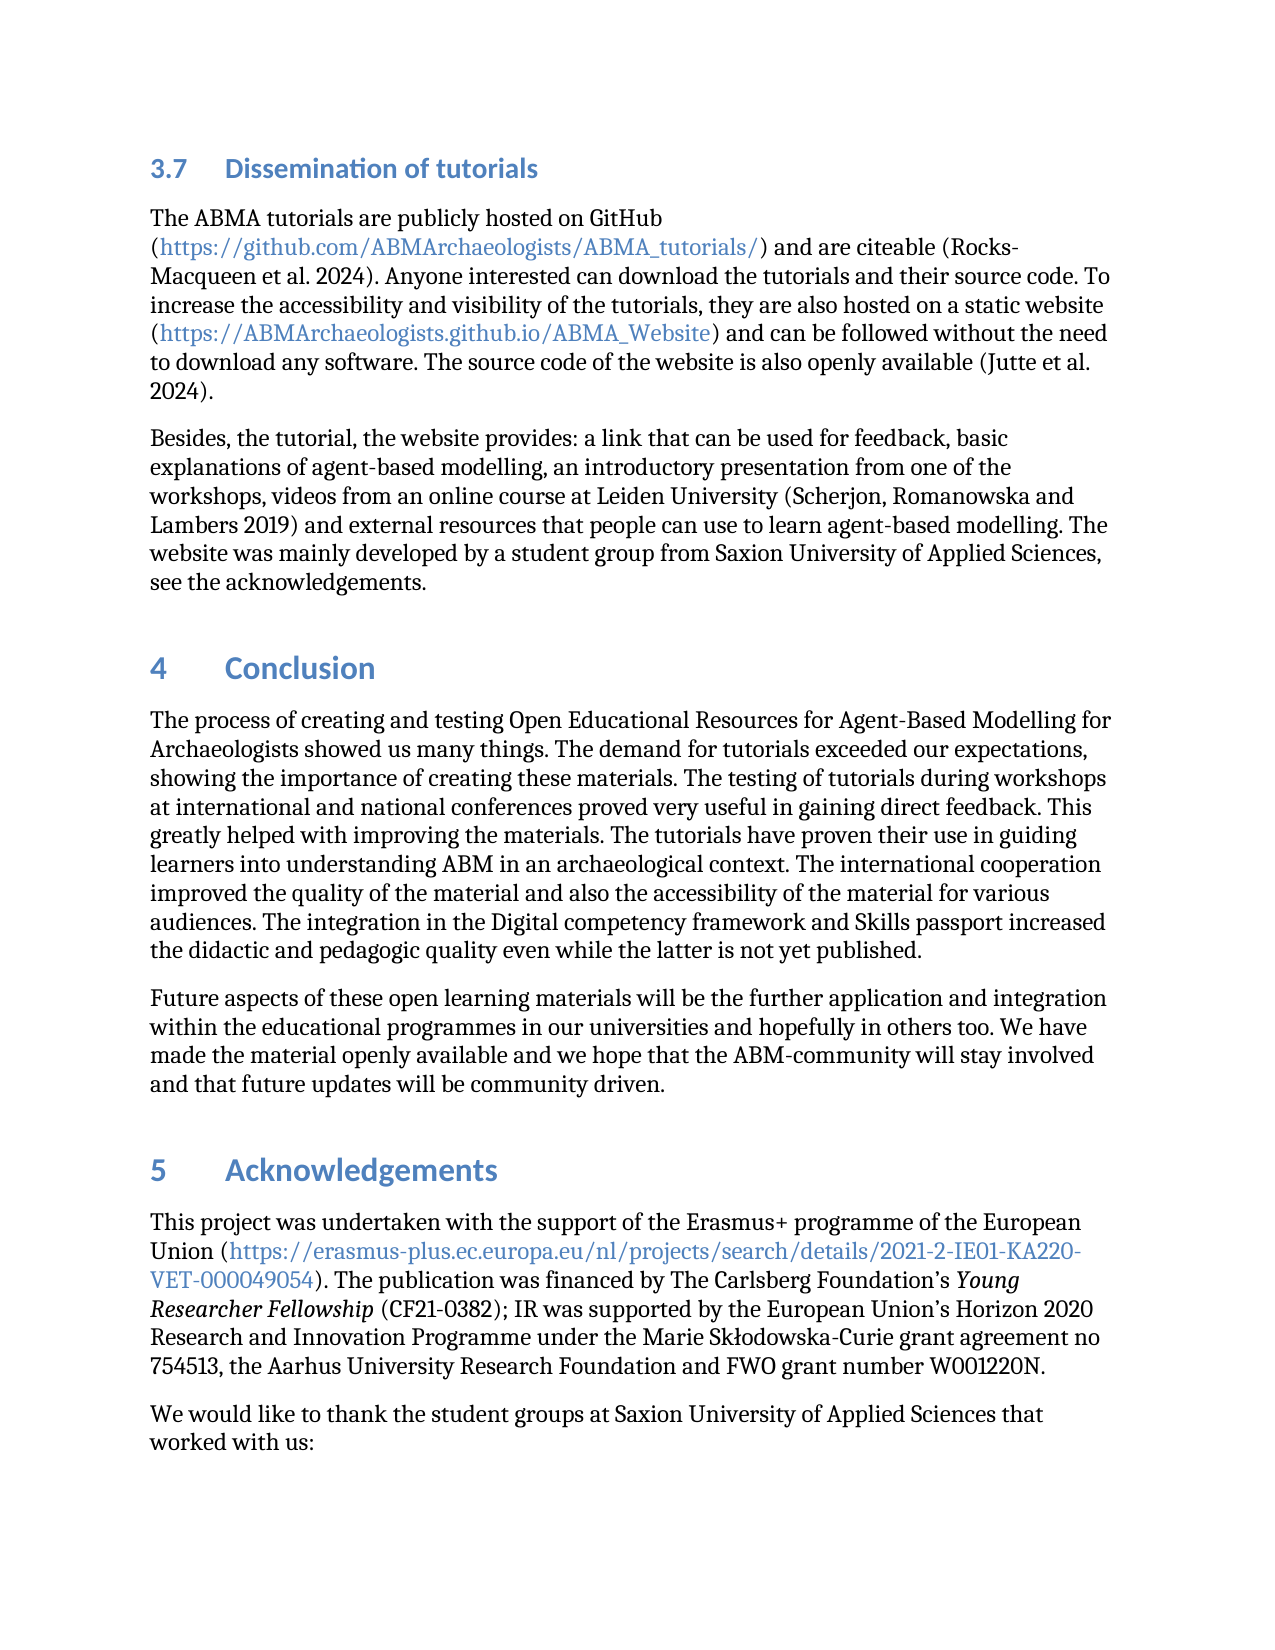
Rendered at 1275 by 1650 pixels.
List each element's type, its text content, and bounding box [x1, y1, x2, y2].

text The ABMA tutorials are publicly hosted on GitHub (https://github.com/ABMArchaeologists/ABMA_tutorials/) and are citeable (Rocks-Macqueen et al. 2024). Anyone interested can download the tutorials and their source code. To increase the accessibility and visibility of the tutorials, they are also hosted on a static website (https://ABMArchaeologists.github.io/ABMA_Website) and can be followed without the need to download any software. The source code of the website is also openly available (Jutte et al. 2024). [150, 204, 1125, 406]
subtitle 4 Conclusion [150, 647, 1125, 688]
text We would like to thank the student groups at Saxion University of Applied Sciences that worked with us: [150, 1399, 1125, 1457]
subtitle 3.7 Dissemination of tutorials [150, 150, 1125, 186]
text Future aspects of these open learning materials will be the further application and integration within the educational programmes in our universities and hopefully in others too. We have made the material openly available and we hope that the ABM-community will stay involved and that future updates will be community driven. [150, 984, 1125, 1099]
text This project was undertaken with the support of the Erasmus+ programme of the European Union (https://erasmus-plus.ec.europa.eu/nl/projects/search/details/2021-2-IE01-KA220-VET-000049054). The publication was financed by The Carlsberg Foundation’s Young Researcher Fellowship (CF21-0382); IR was supported by the European Union’s Horizon 2020 Research and Innovation Programme under the Marie Skłodowska-Curie grant agreement no 754513, the Aarhus University Research Foundation and FWO grant number W001220N. [150, 1208, 1125, 1381]
text Besides, the tutorial, the website provides: a link that can be used for feedback, basic explanations of agent-based modelling, an introductory presentation from one of the workshops, videos from an online course at Leiden University (Scherjon, Romanowska and Lambers 2019) and external resources that people can use to learn agent-based modelling. The website was mainly developed by a student group from Saxion University of Applied Sciences, see the acknowledgements. [150, 424, 1125, 597]
text The process of creating and testing Open Educational Resources for Agent-Based Modelling for Archaeologists showed us many things. The demand for tutorials exceeded our expectations, showing the importance of creating these materials. The testing of tutorials during workshops at international and national conferences proved very useful in gaining direct feedback. This greatly helped with improving the materials. The tutorials have proven their use in guiding learners into understanding ABM in an archaeological context. The international cooperation improved the quality of the material and also the accessibility of the material for various audiences. The integration in the Digital competency framework and Skills passport increased the didactic and pedagogic quality even while the latter is not yet published. [150, 706, 1125, 965]
subtitle 5 Acknowledgements [150, 1149, 1125, 1189]
